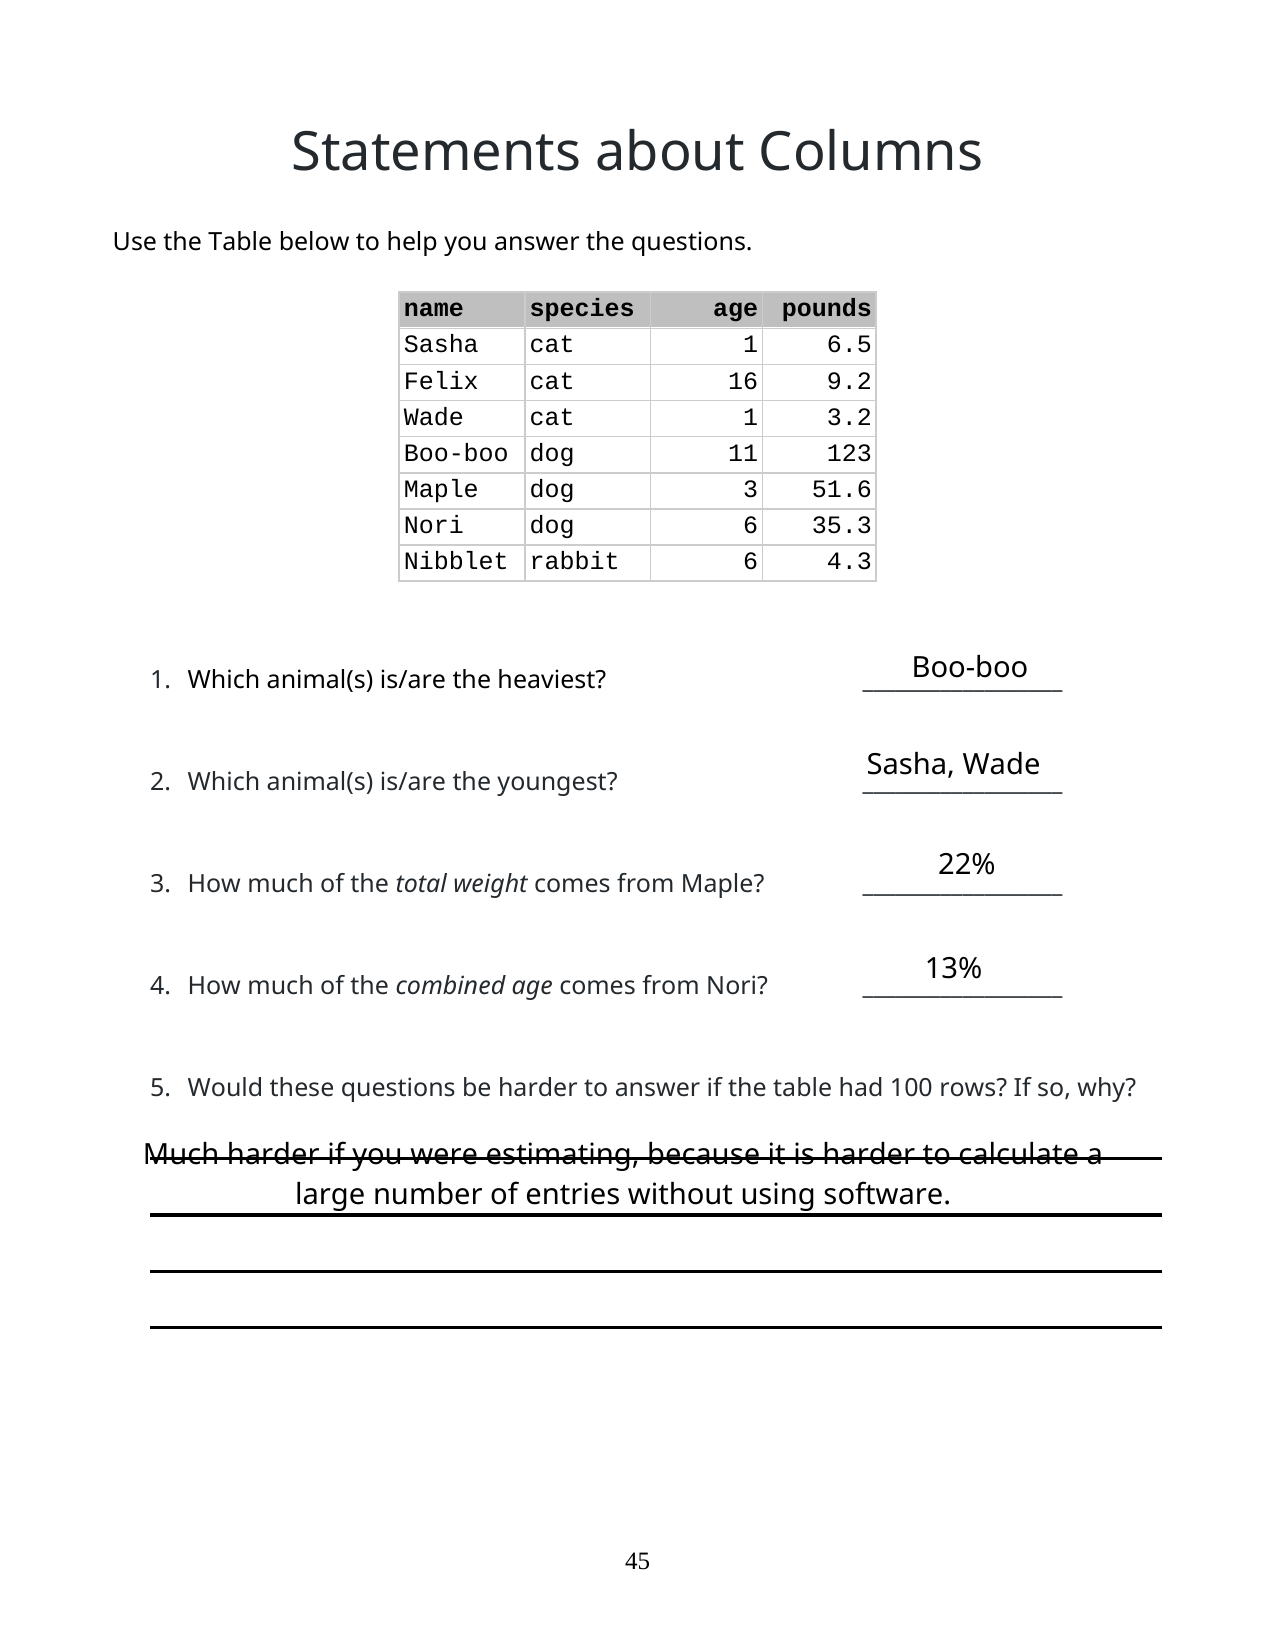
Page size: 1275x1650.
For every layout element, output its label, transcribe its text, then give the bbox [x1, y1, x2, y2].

table_cell 16 [651, 365, 762, 400]
table_cell 3 [651, 474, 762, 508]
table_header species [526, 293, 650, 327]
table_cell 11 [651, 437, 762, 472]
table_cell 6 [651, 510, 762, 544]
table_cell cat [526, 329, 650, 363]
table_cell dog [526, 437, 650, 472]
text Use the Table below to help you answer the questions. [112, 223, 1162, 257]
table_cell 3.2 [763, 401, 875, 436]
table_cell 123 [763, 437, 875, 472]
table_cell dog [526, 474, 650, 508]
table_cell 9.2 [763, 365, 875, 400]
table_cell dog [526, 510, 650, 544]
table_cell cat [526, 401, 650, 436]
table_header age [651, 293, 762, 327]
list How much of the total weight comes from Maple? __________________ [150, 866, 1162, 900]
table_cell 51.6 [763, 474, 875, 508]
table_cell 6.5 [763, 329, 875, 363]
list How much of the combined age comes from Nori? __________________ [150, 968, 1162, 1002]
table_cell cat [526, 365, 650, 400]
list Which animal(s) is/are the heaviest? __________________ [150, 661, 1162, 695]
table_cell Nibblet [400, 546, 524, 580]
table_header pounds [763, 293, 875, 327]
table_cell 35.3 [763, 510, 875, 544]
list Which animal(s) is/are the youngest? __________________ [150, 763, 1162, 798]
subtitle Statements about Columns [112, 112, 1162, 186]
table_cell Wade [400, 401, 524, 436]
table_cell rabbit [526, 546, 650, 580]
table_cell Sasha [400, 329, 524, 363]
table_cell 4.3 [763, 546, 875, 580]
table_cell 6 [651, 546, 762, 580]
list Would these questions be harder to answer if the table had 100 rows? If so, why? [150, 1070, 1162, 1104]
table_cell Felix [400, 365, 524, 400]
table_header name [400, 293, 524, 327]
table_cell Boo-boo [400, 437, 524, 472]
table_cell Maple [400, 474, 524, 508]
table_cell 1 [651, 401, 762, 436]
table_cell Nori [400, 510, 524, 544]
table_cell 1 [651, 329, 762, 363]
